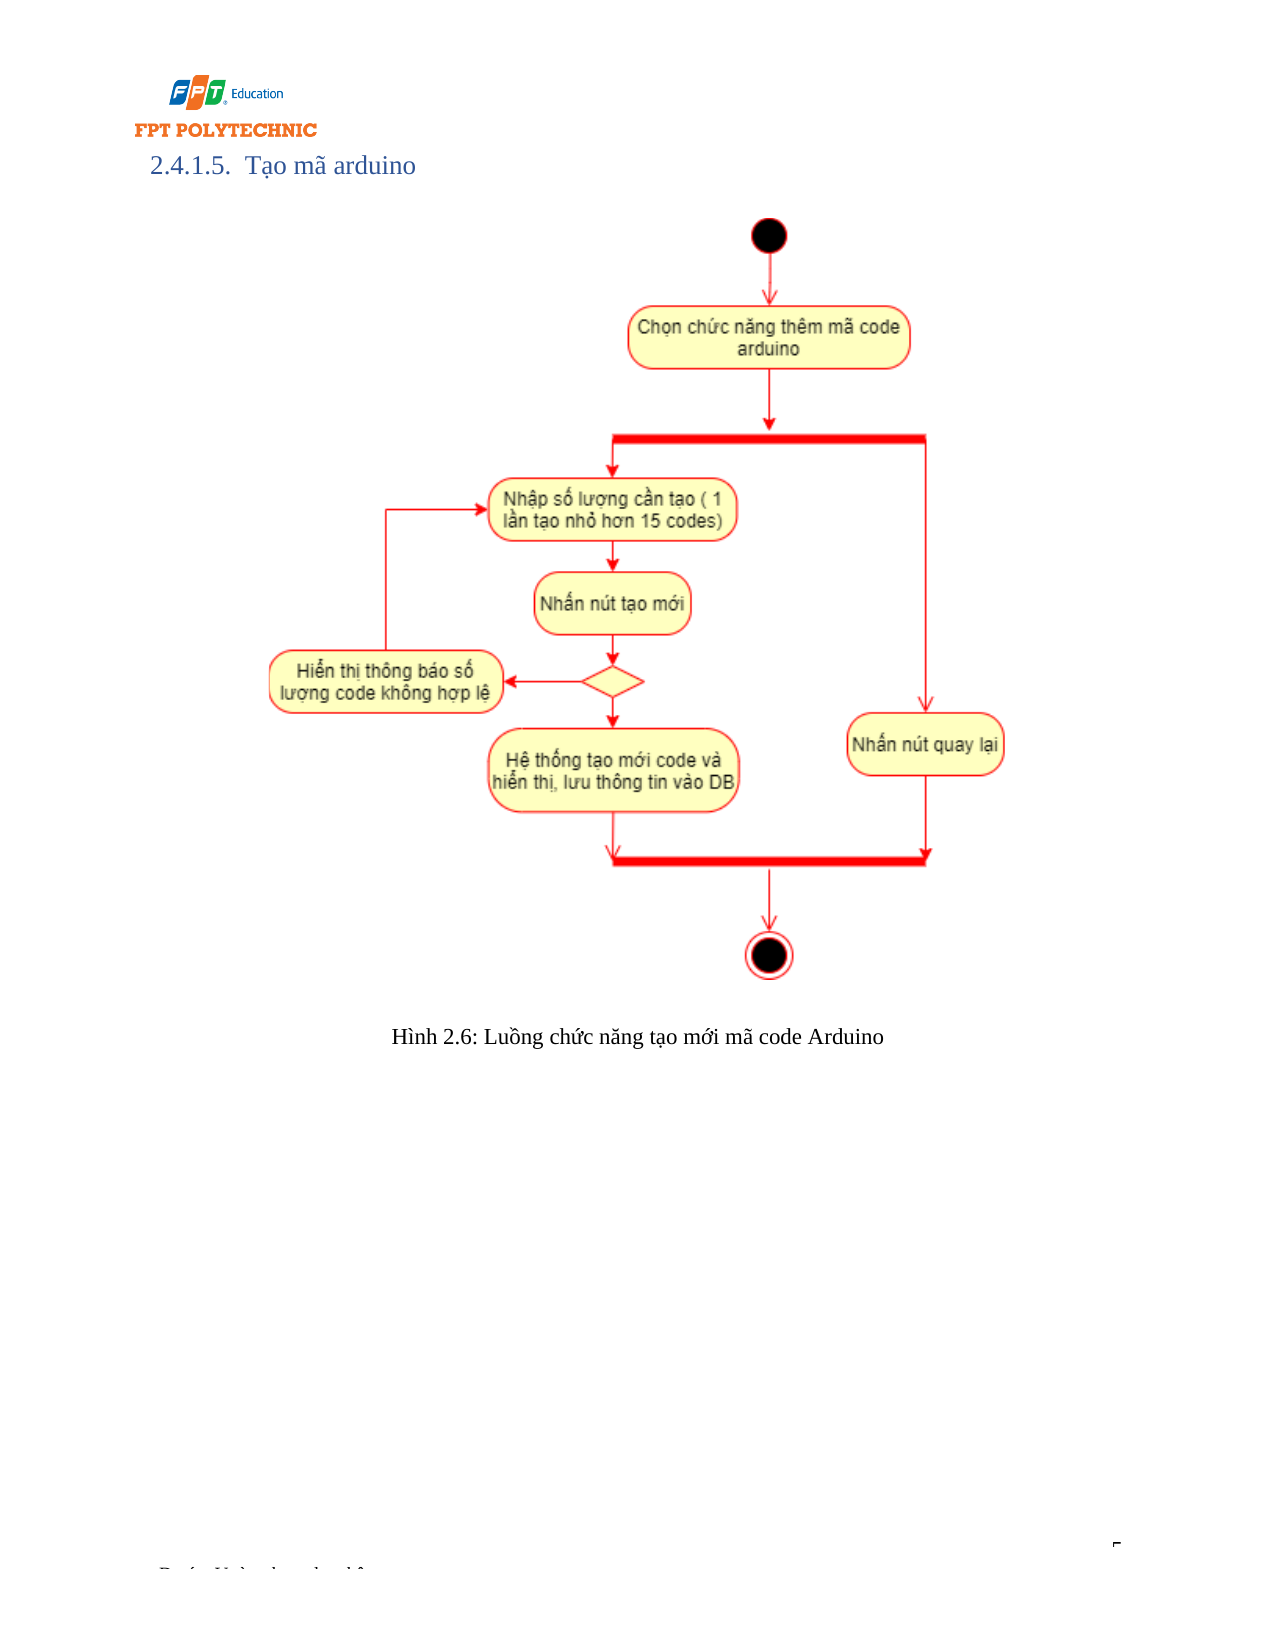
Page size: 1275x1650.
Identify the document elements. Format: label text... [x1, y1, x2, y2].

list Tạo mã arduino [150, 149, 1156, 180]
picture [268, 218, 1005, 980]
picture [135, 75, 317, 137]
text Hình 2.6: Luồng chức năng tạo mới mã code Arduino [137, 1023, 1138, 1050]
